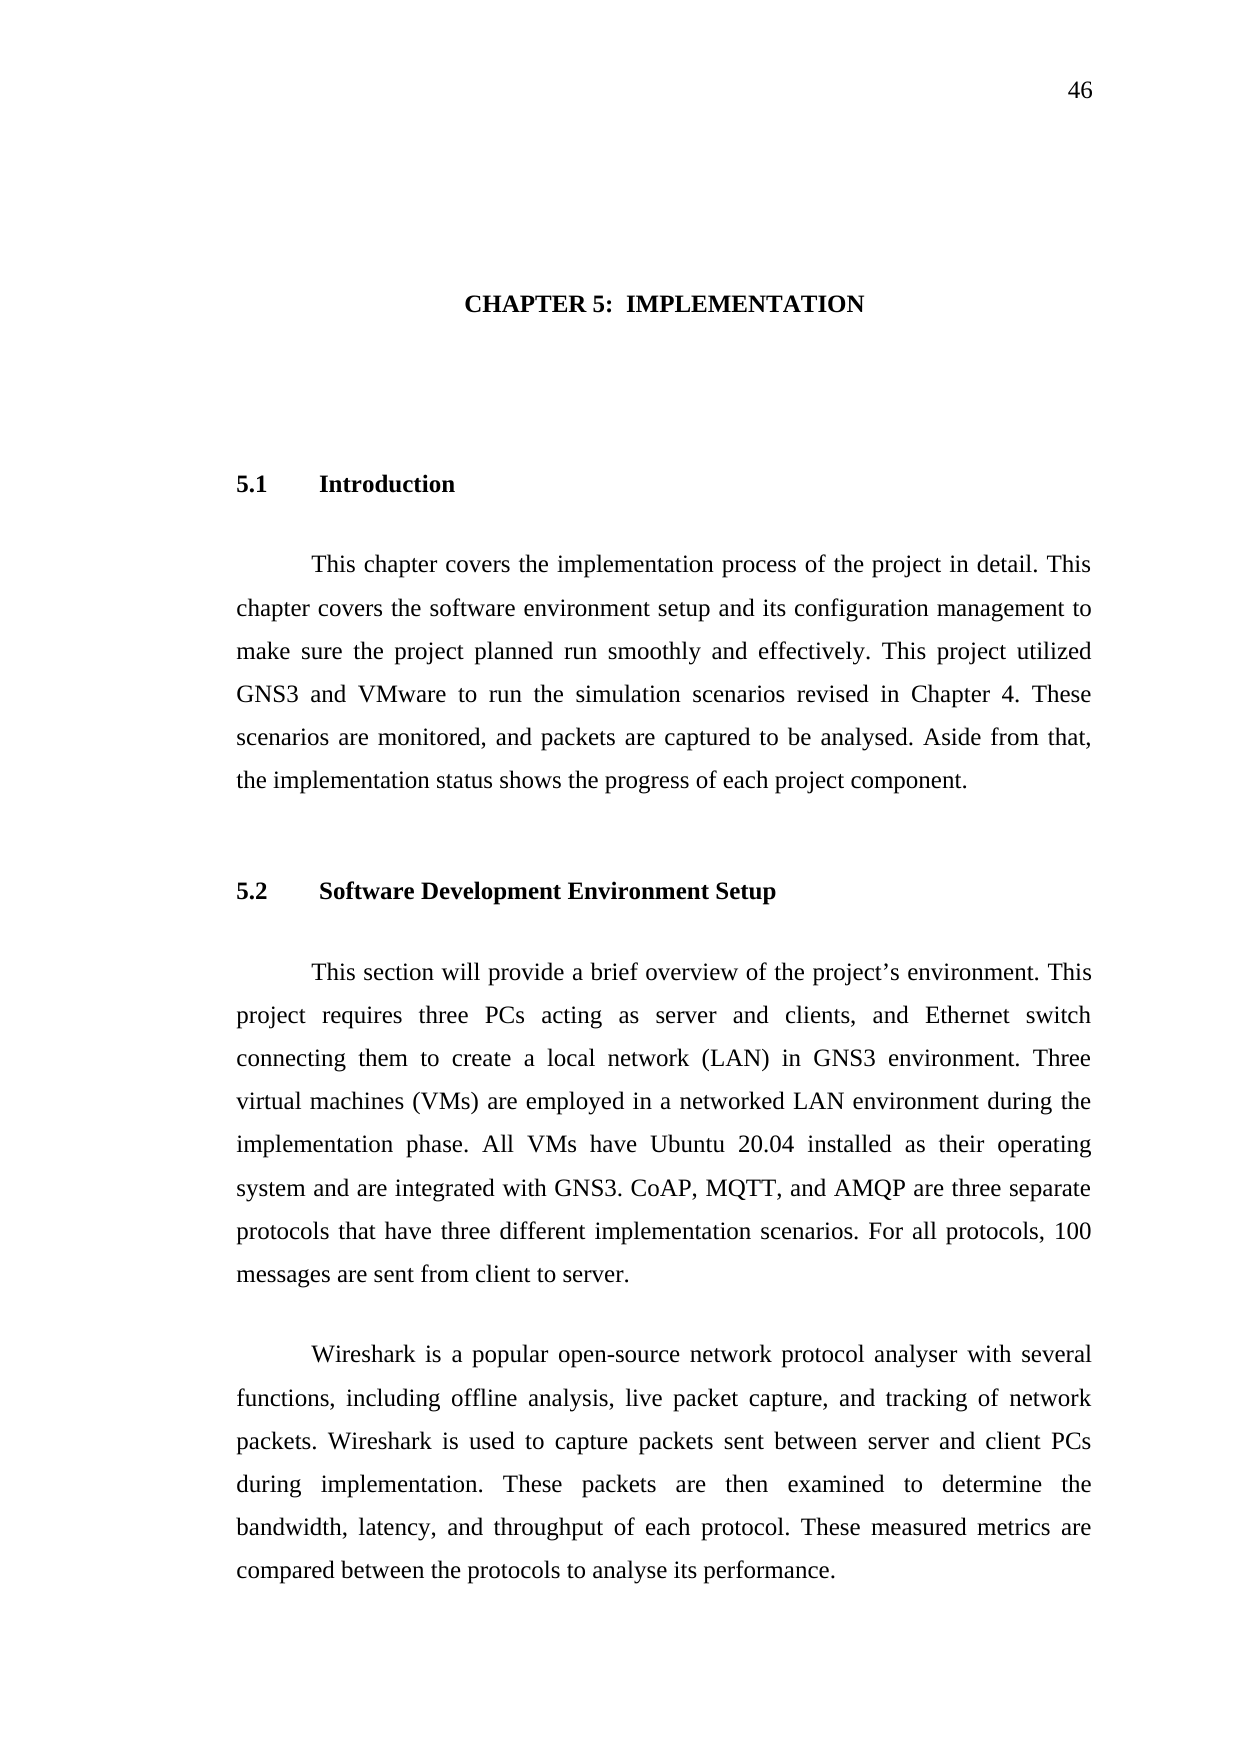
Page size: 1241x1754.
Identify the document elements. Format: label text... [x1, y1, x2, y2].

text Wireshark is a popular open-source network protocol analyser with several functions, including offline analysis, live packet capture, and tracking of network packets. Wireshark is used to capture packets sent between server and client PCs during implementation. These packets are then examined to determine the bandwidth, latency, and throughput of each protocol. These measured metrics are compared between the protocols to analyse its performance. [236, 1339, 1092, 1584]
subtitle IMPLEMENTATION [236, 289, 1092, 318]
text This chapter covers the implementation process of the project in detail. This chapter covers the software environment setup and its configuration management to make sure the project planned run smoothly and effectively. This project utilized GNS3 and VMware to run the simulation scenarios revised in Chapter 4. These scenarios are monitored, and packets are captured to be analysed. Aside from that, the implementation status shows the progress of each project component. [236, 549, 1092, 794]
subtitle Introduction [236, 469, 1092, 498]
text This section will provide a brief overview of the project’s environment. This project requires three PCs acting as server and clients, and Ethernet switch connecting them to create a local network (LAN) in GNS3 environment. Three virtual machines (VMs) are employed in a networked LAN environment during the implementation phase. All VMs have Ubuntu 20.04 installed as their operating system and are integrated with GNS3. CoAP, MQTT, and AMQP are three separate protocols that have three different implementation scenarios. For all protocols, 100 messages are sent from client to server. [236, 957, 1092, 1288]
subtitle Software Development Environment Setup [236, 876, 1092, 905]
